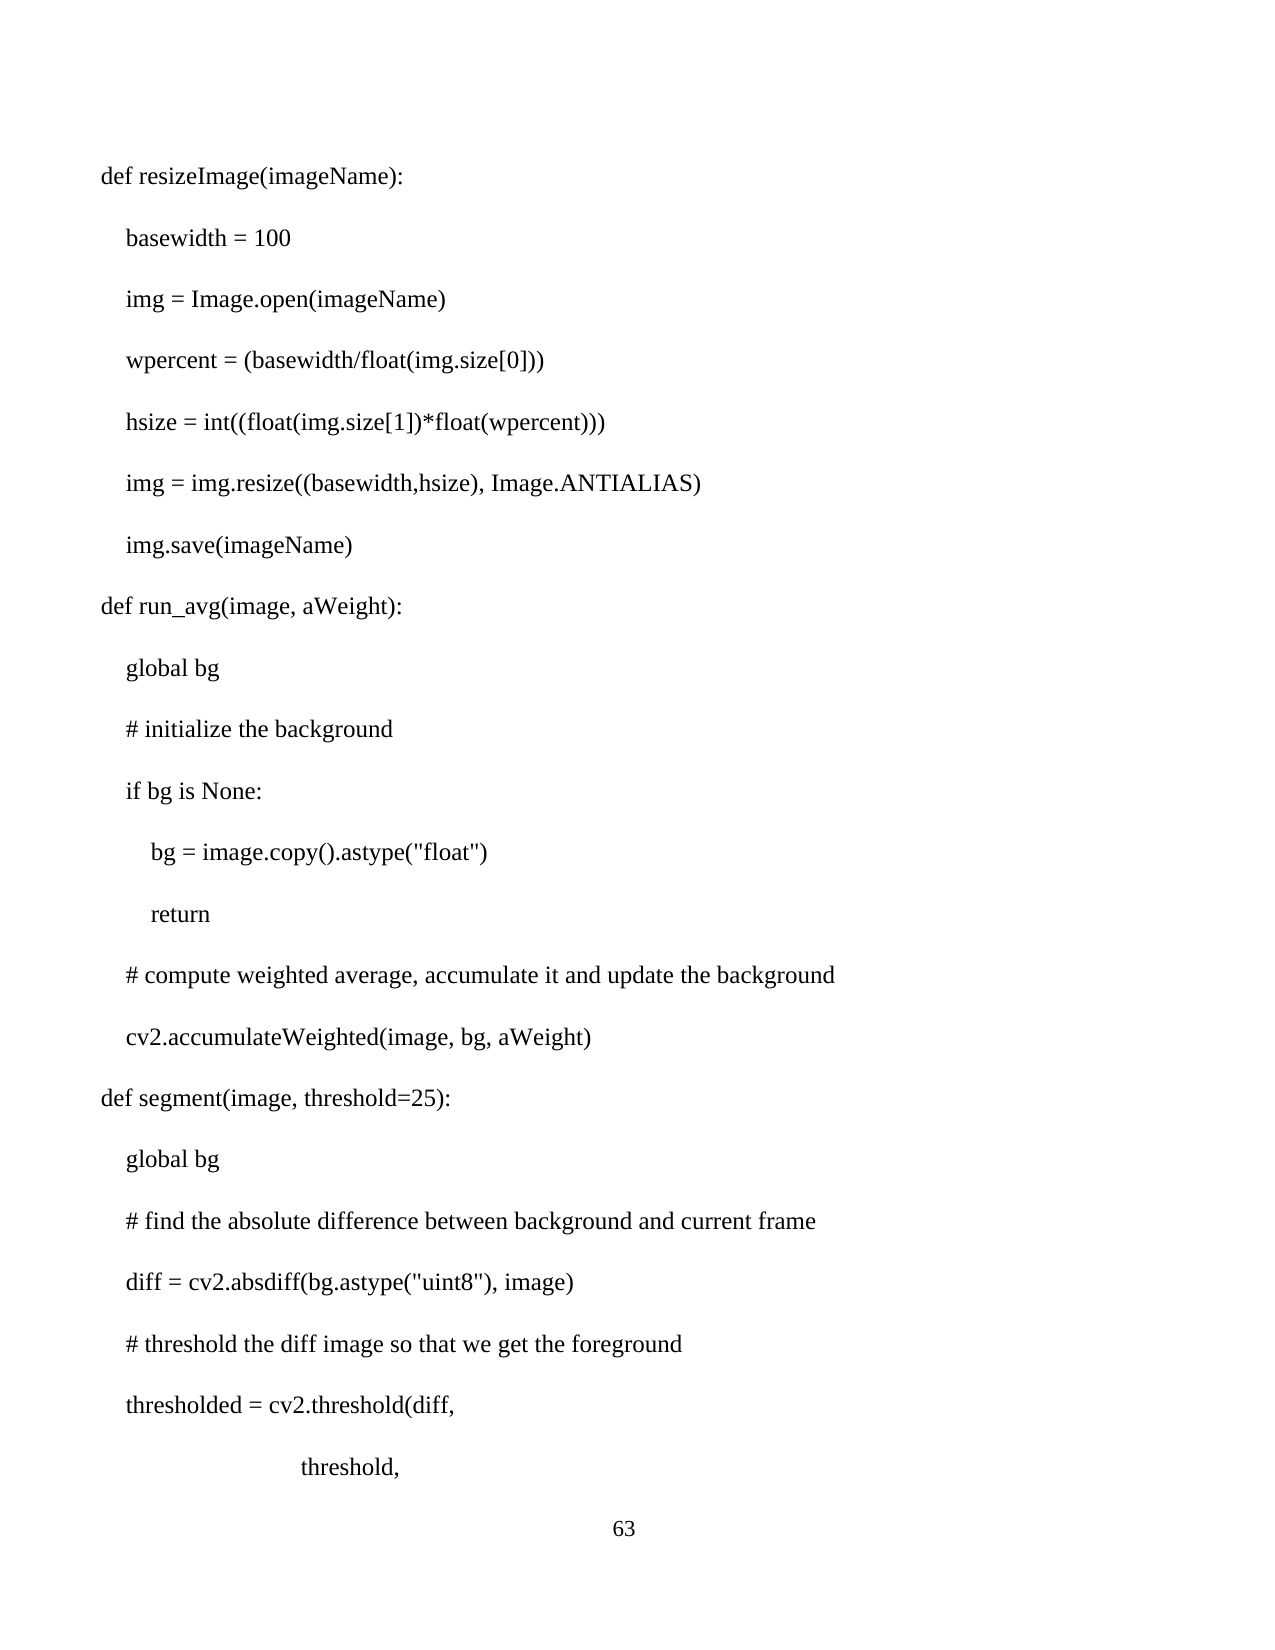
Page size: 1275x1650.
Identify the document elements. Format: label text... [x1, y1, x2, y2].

text global bg [101, 1144, 1171, 1173]
text basewidth = 100 [101, 223, 1171, 251]
text diff = cv2.absdiff(bg.astype("uint8"), image) [101, 1267, 1171, 1296]
text cv2.accumulateWeighted(image, bg, aWeight) [101, 1022, 1171, 1050]
text return [101, 899, 1171, 927]
text # threshold the diff image so that we get the foreground [101, 1329, 1171, 1358]
text img.save(imageName) [101, 530, 1171, 559]
text def segment(image, threshold=25): [101, 1083, 1171, 1112]
text if bg is None: [101, 776, 1171, 804]
text wpercent = (basewidth/float(img.size[0])) [101, 346, 1171, 374]
text threshold, [101, 1452, 1171, 1481]
text def run_avg(image, aWeight): [101, 591, 1171, 620]
text # find the absolute difference between background and current frame [101, 1206, 1171, 1235]
text def resizeImage(imageName): [101, 161, 1171, 190]
text hsize = int((float(img.size[1])*float(wpercent))) [101, 407, 1171, 436]
text thresholded = cv2.threshold(diff, [101, 1390, 1171, 1419]
text # compute weighted average, accumulate it and update the background [101, 960, 1171, 989]
text # initialize the background [101, 714, 1171, 743]
text bg = image.copy().astype("float") [101, 837, 1171, 866]
text global bg [101, 653, 1171, 682]
text img = Image.open(imageName) [101, 284, 1171, 313]
text img = img.resize((basewidth,hsize), Image.ANTIALIAS) [101, 468, 1171, 497]
